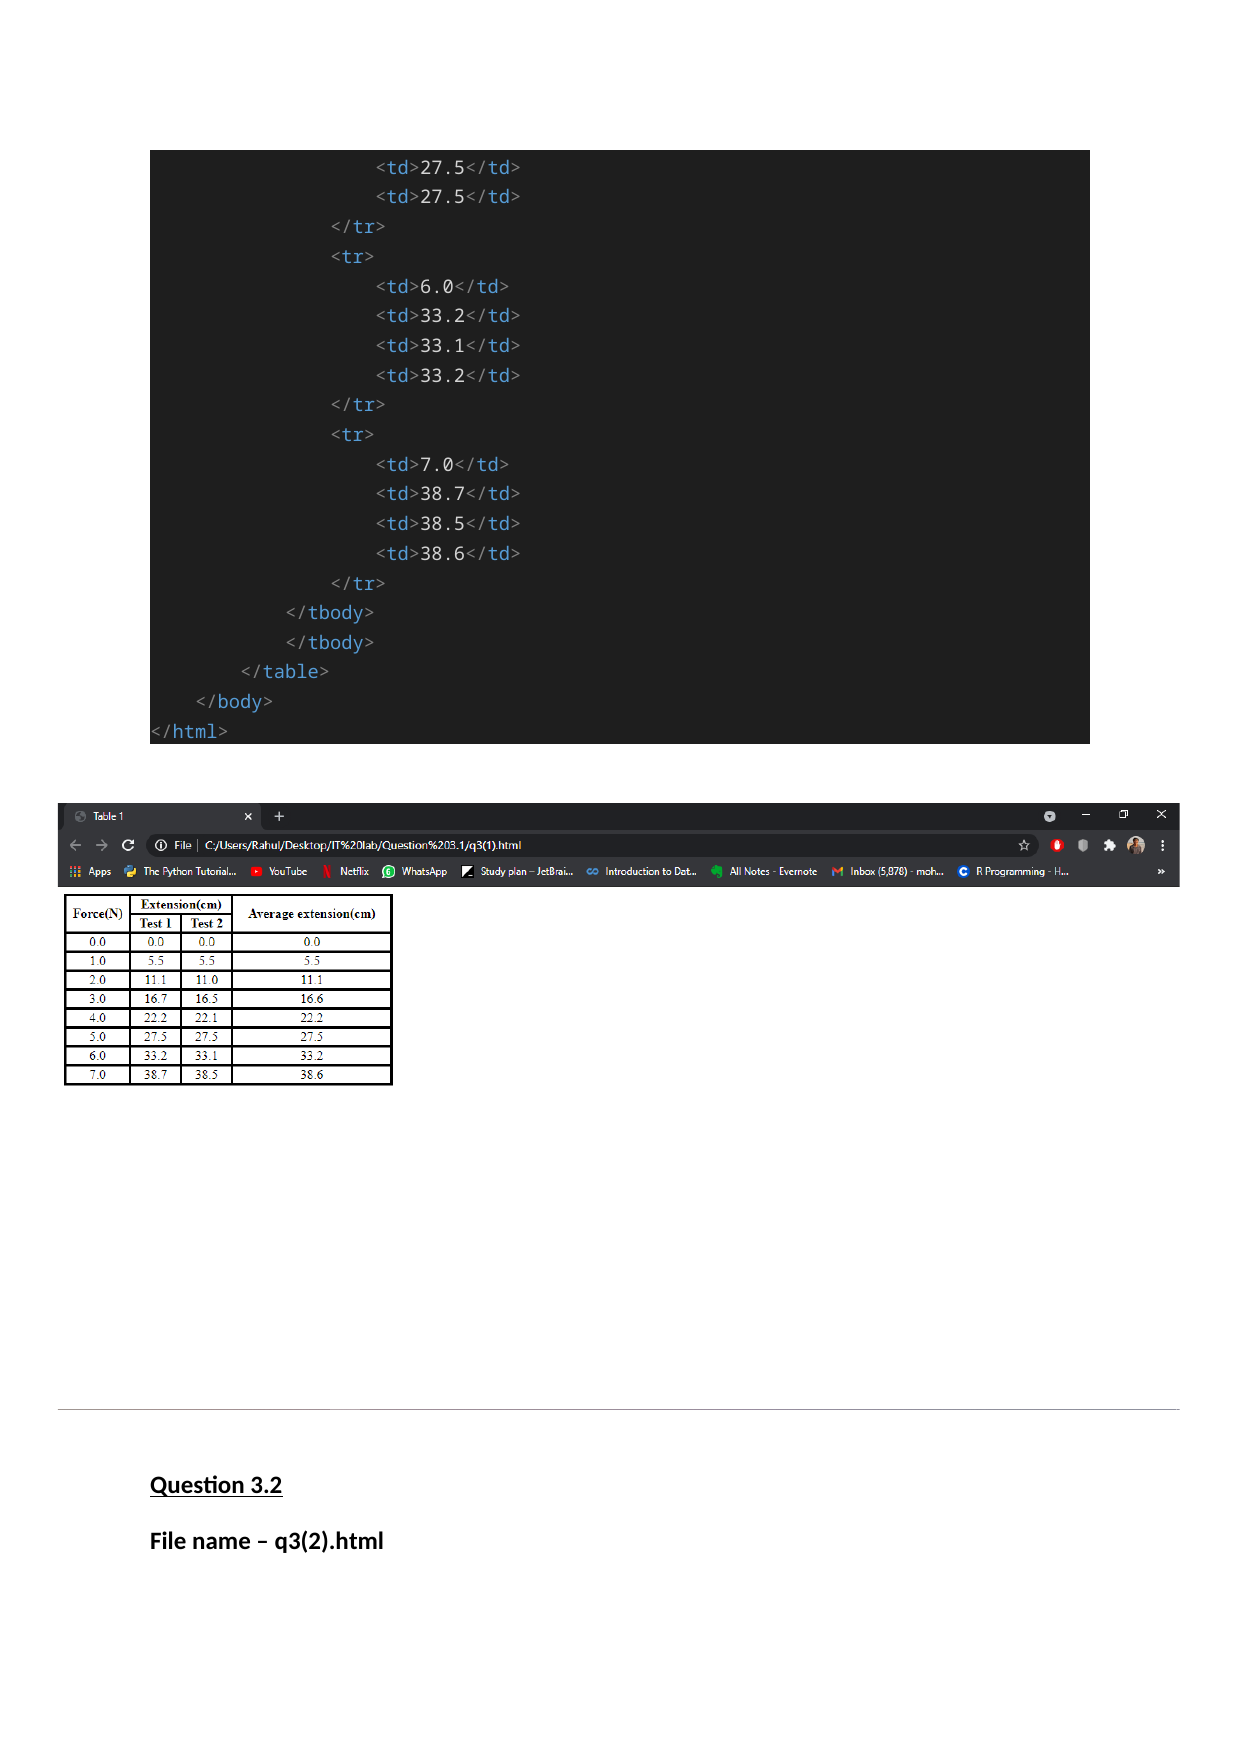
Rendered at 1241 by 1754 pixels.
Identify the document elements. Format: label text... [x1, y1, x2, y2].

text <td>38.5</td> [150, 506, 1090, 536]
text </tr> [150, 566, 1090, 595]
text File name – q3(2).html [150, 1525, 1090, 1556]
text <td>33.1</td> [150, 328, 1090, 358]
text </tr> [150, 387, 1090, 417]
text <td>6.0</td> [150, 269, 1090, 298]
picture [57, 803, 1180, 1410]
text </table> [150, 655, 1090, 684]
text Question 3.2 [150, 1469, 1090, 1500]
text </html> [150, 714, 1090, 744]
text <td>38.7</td> [150, 477, 1090, 506]
text </tbody> [150, 595, 1090, 625]
text <td>38.6</td> [150, 536, 1090, 566]
text </tr> [150, 209, 1090, 239]
text <td>33.2</td> [150, 358, 1090, 387]
text <tr> [150, 417, 1090, 447]
text </tbody> [150, 625, 1090, 655]
text <tr> [150, 239, 1090, 269]
text <td>7.0</td> [150, 447, 1090, 477]
text <td>33.2</td> [150, 298, 1090, 328]
text </body> [150, 684, 1090, 714]
text <td>27.5</td> [150, 150, 1090, 180]
text <td>27.5</td> [150, 180, 1090, 209]
